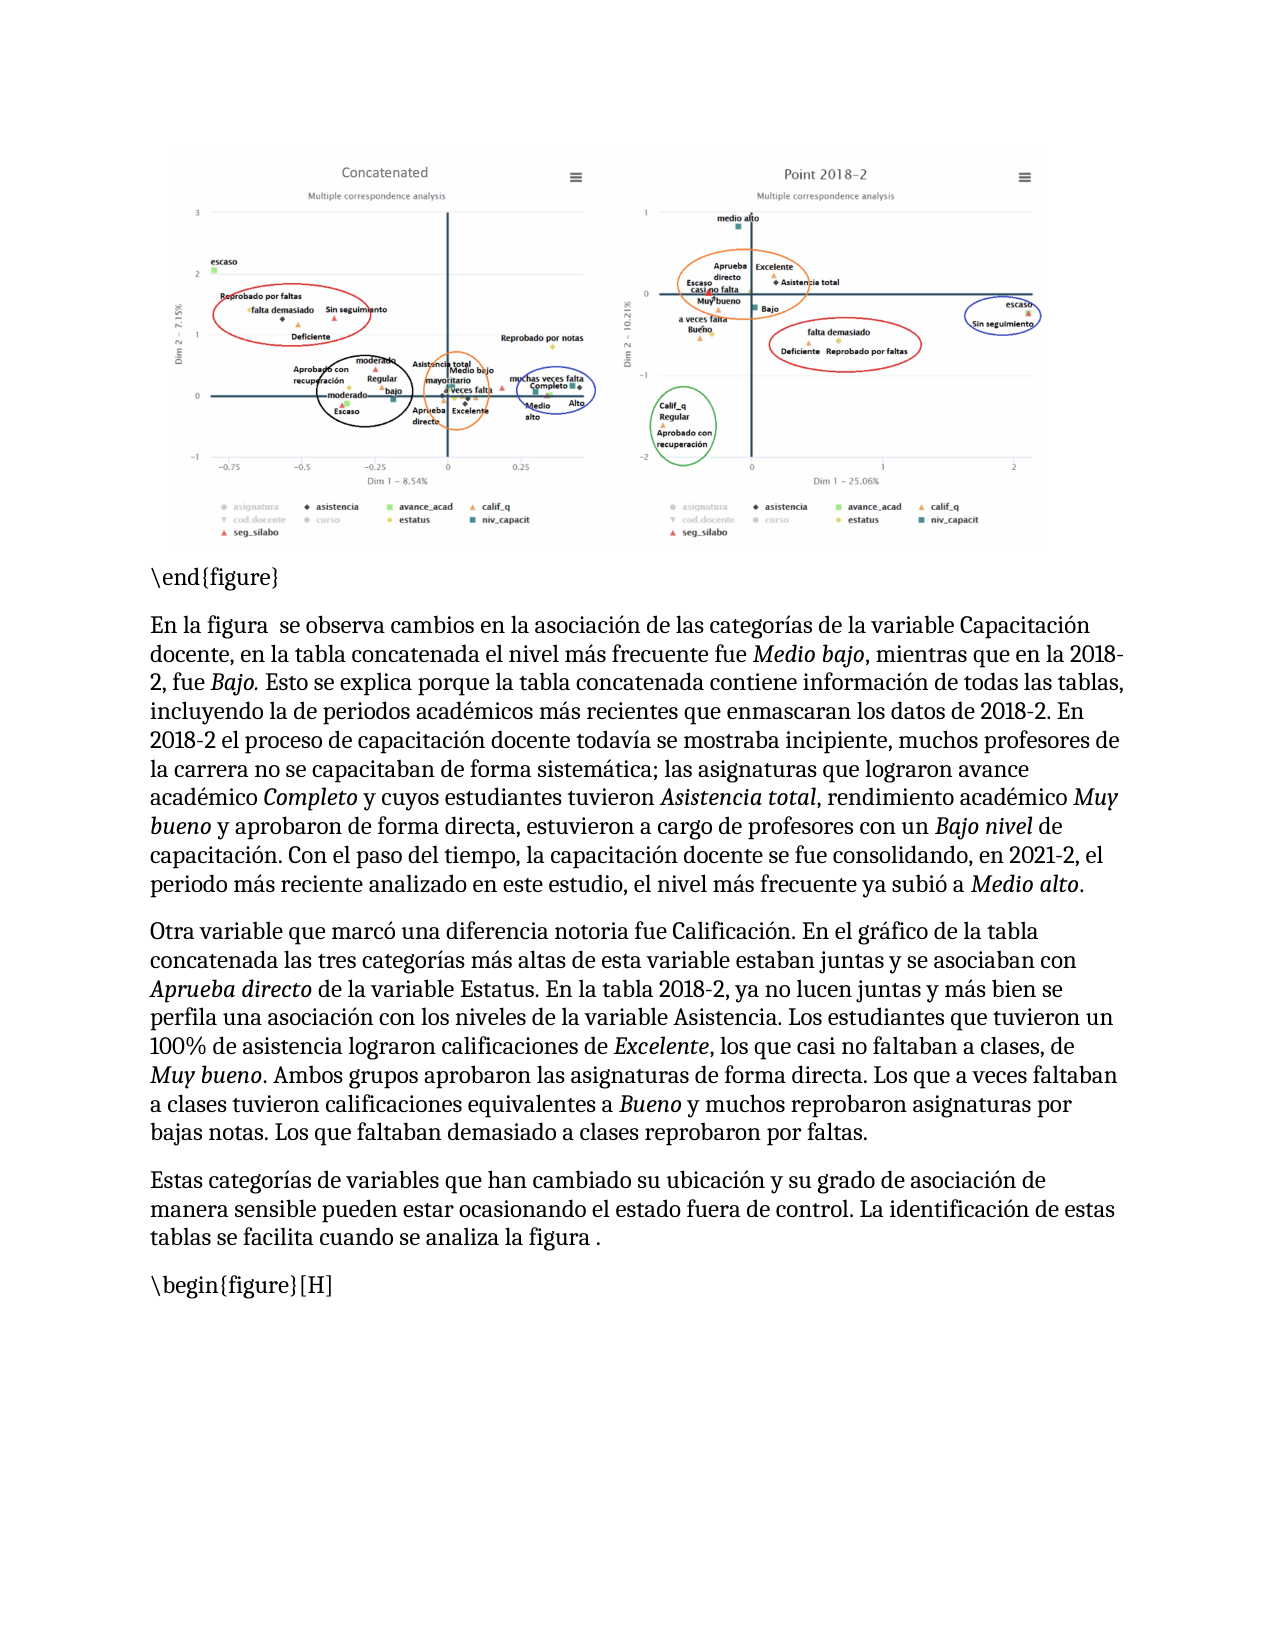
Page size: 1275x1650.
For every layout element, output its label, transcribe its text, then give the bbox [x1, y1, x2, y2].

text Otra variable que marcó una diferencia notoria fue Calificación. En el gráfico de la tabla concatenada las tres categorías más altas de esta variable estaban juntas y se asociaban con Aprueba directo de la variable Estatus. En la tabla 2018-2, ya no lucen juntas y más bien se perfila una asociación con los niveles de la variable Asistencia. Los estudiantes que tuvieron un 100% de asistencia lograron calificaciones de Excelente, los que casi no faltaban a clases, de Muy bueno. Ambos grupos aprobaron las asignaturas de forma directa. Los que a veces faltaban a clases tuvieron calificaciones equivalentes a Bueno y muchos reprobaron asignaturas por bajas notas. Los que faltaban demasiado a clases reprobaron por faltas. [150, 917, 1125, 1147]
text Estas categorías de variables que han cambiado su ubicación y su grado de asociación de manera sensible pueden estar ocasionando el estado fuera de control. La identificación de estas tablas se facilita cuando se analiza la figura . [150, 1166, 1125, 1252]
text \begin{figure}[H] [150, 1271, 1125, 1299]
text En la figura se observa cambios en la asociación de las categorías de la variable Capacitación docente, en la tabla concatenada el nivel más frecuente fue Medio bajo, mientras que en la 2018-2, fue Bajo. Esto se explica porque la tabla concatenada contiene información de todas las tablas, incluyendo la de periodos académicos más recientes que enmascaran los datos de 2018-2. En 2018-2 el proceso de capacitación docente todavía se mostraba incipiente, muchos profesores de la carrera no se capacitaban de forma sistemática; las asignaturas que lograron avance académico Completo y cuyos estudiantes tuvieron Asistencia total, rendimiento académico Muy bueno y aprobaron de forma directa, estuvieron a cargo de profesores con un Bajo nivel de capacitación. Con el paso del tiempo, la capacitación docente se fue consolidando, en 2021-2, el periodo más reciente analizado en este estudio, el nivel más frecuente ya subió a Medio alto. [150, 611, 1125, 898]
text \end{figure} [150, 563, 1125, 592]
picture [168, 150, 1044, 545]
